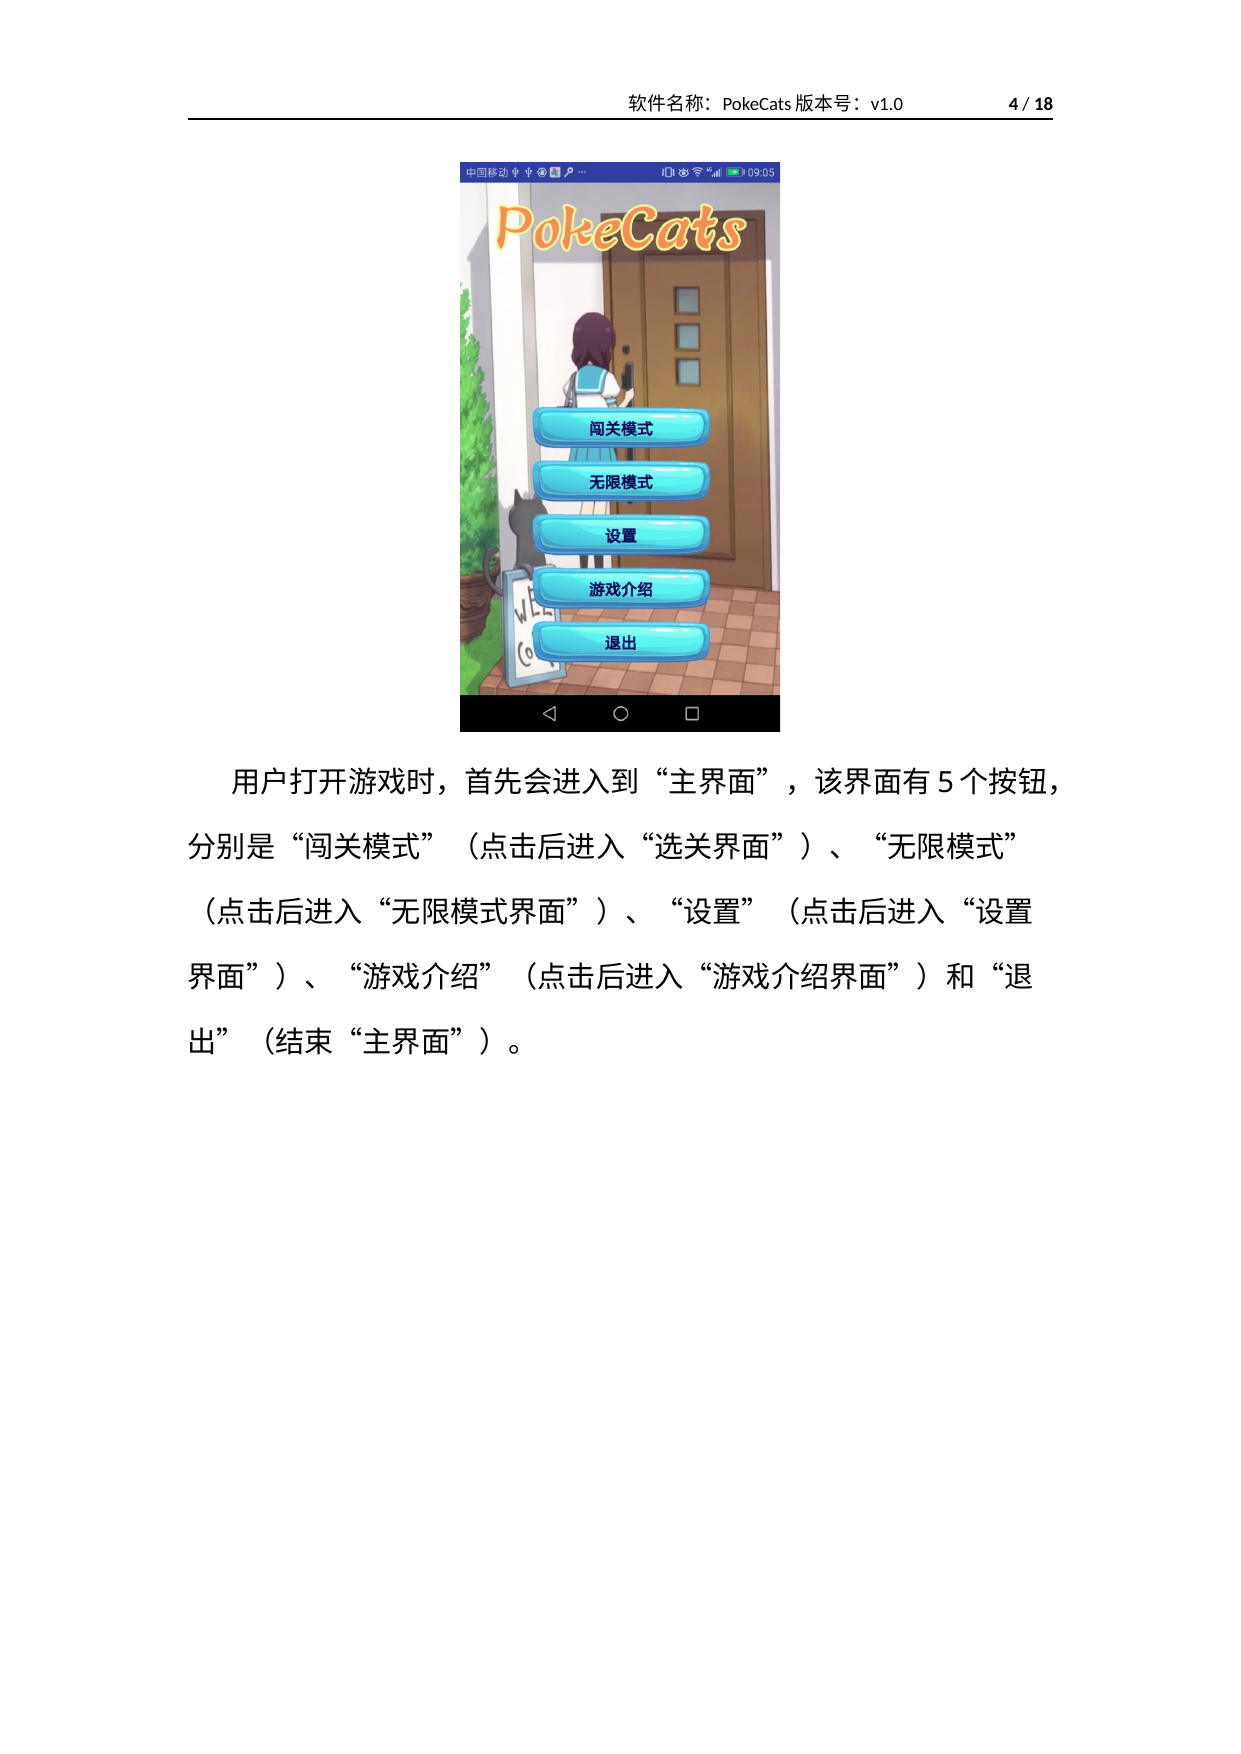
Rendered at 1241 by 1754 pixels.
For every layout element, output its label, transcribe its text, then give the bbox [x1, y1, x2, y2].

text 用户打开游戏时，首先会进入到“主界面”，该界面有5个按钮，分别是“闯关模式”（点击后进入“选关界面”）、“无限模式”（点击后进入“无限模式界面”）、“设置”（点击后进入“设置界面”）、“游戏介绍”（点击后进入“游戏介绍界面”）和“退出”（结束“主界面”）。 [187, 747, 1053, 1072]
picture [460, 162, 781, 732]
